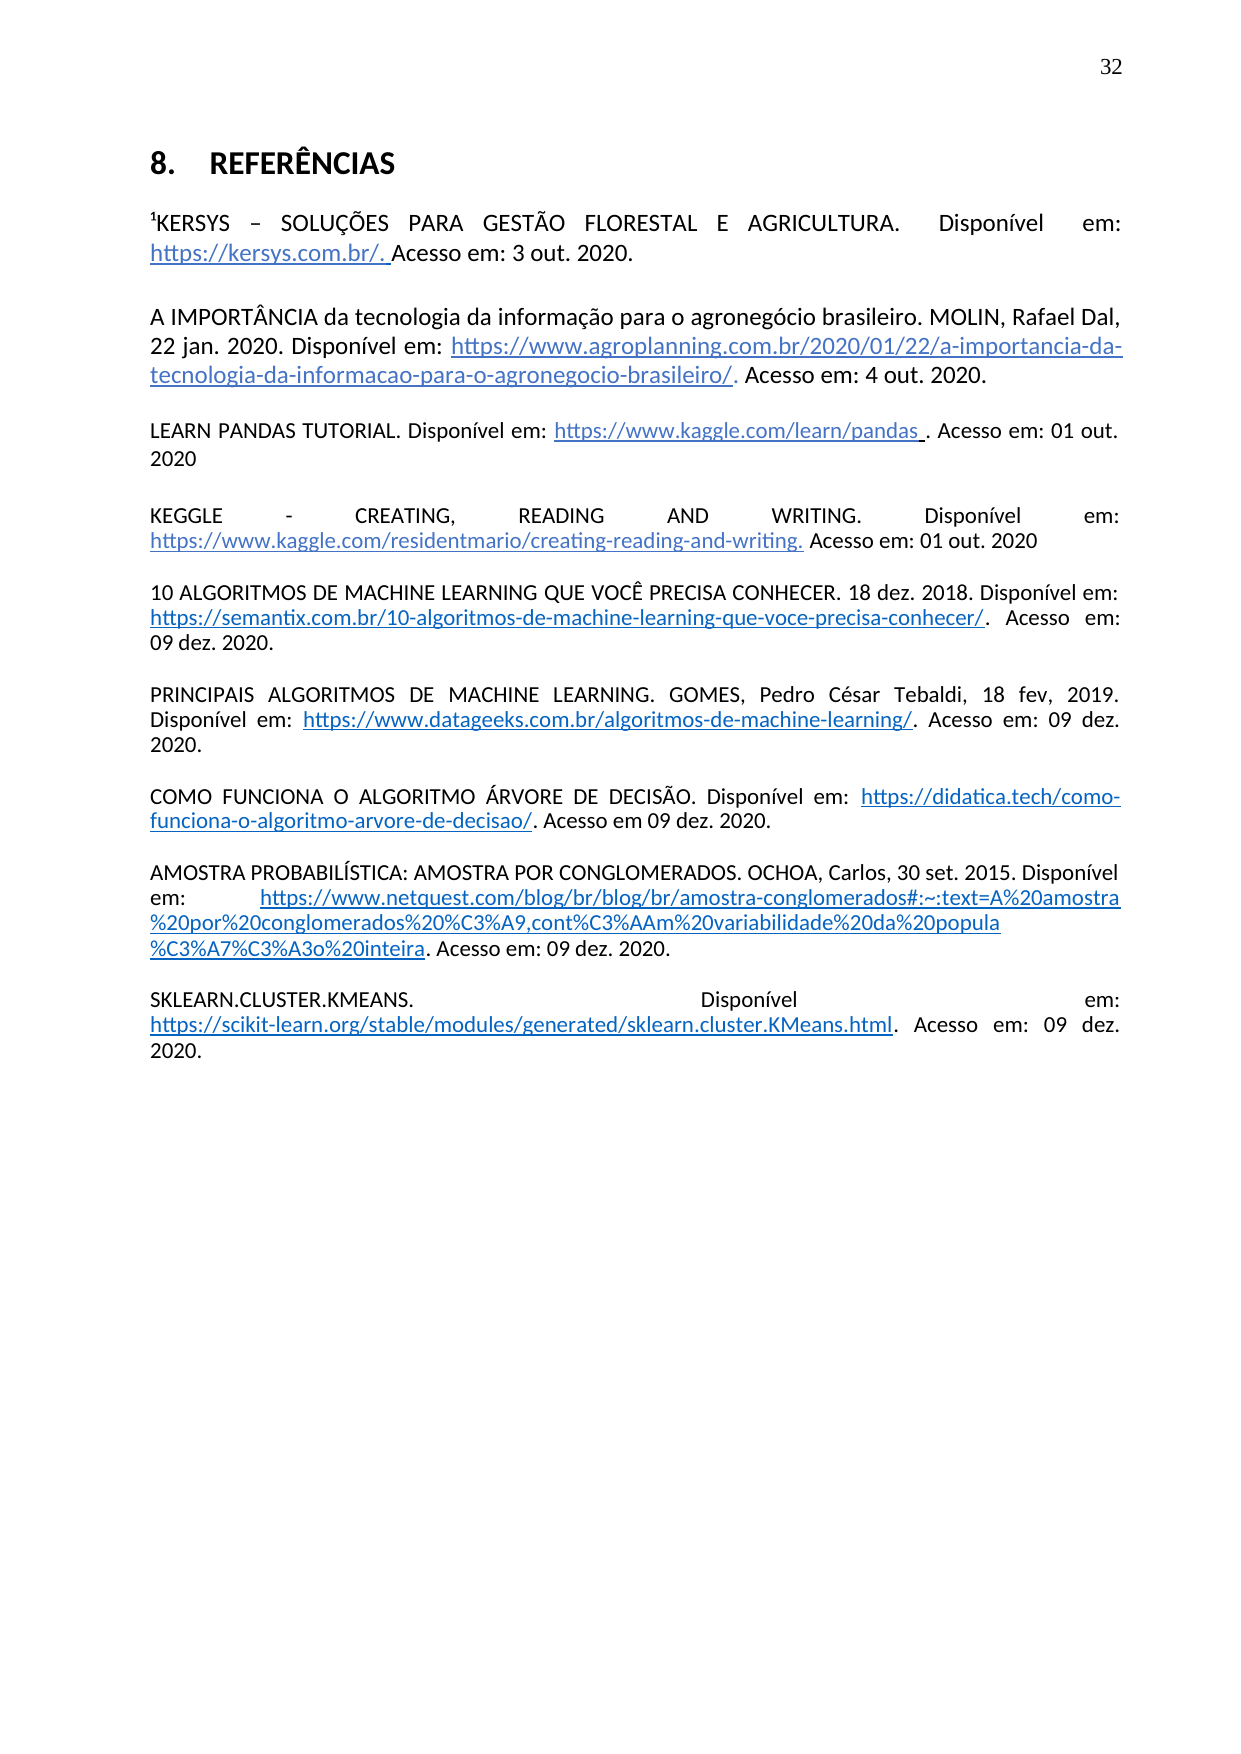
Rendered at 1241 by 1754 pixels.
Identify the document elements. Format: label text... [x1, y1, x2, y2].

text KEGGLE - CREATING, READING AND WRITING. Disponível em: https://www.kaggle.com/residentmario/creating-reading-and-writing. Acesso em: 01 out. 2020 [150, 504, 1121, 554]
text COMO FUNCIONA O ALGORITMO ÁRVORE DE DECISÃO. Disponível em: https://didatica.tech/como-funciona-o-algoritmo-arvore-de-decisao/. Acesso em 09 dez. 2020. [150, 784, 1121, 835]
text LEARN PANDAS TUTORIAL. Disponível em: https://www.kaggle.com/learn/pandas . Acesso em: 01 out. 2020 [150, 416, 1118, 472]
text A IMPORTÂNCIA da tecnologia da informação para o agronegócio brasileiro. MOLIN, Rafael Dal, 22 jan. 2020. Disponível em: https://www.agroplanning.com.br/2020/01/22/a-importancia-da-tecnologia-da-informacao-para-o-agronegocio-brasileiro/. Acesso em: 4 out. 2020. [150, 302, 1123, 389]
text SKLEARN.CLUSTER.KMEANS. Disponível em: https://scikit-learn.org/stable/modules/generated/sklearn.cluster.KMeans.html. Acesso em: 09 dez. 2020. [150, 987, 1121, 1064]
text 10 ALGORITMOS DE MACHINE LEARNING QUE VOCÊ PRECISA CONHECER. 18 dez. 2018. Disponível em: https://semantix.com.br/10-algoritmos-de-machine-learning-que-voce-precisa-conhecer/. Acesso em: 09 dez. 2020. [150, 580, 1121, 656]
text ¹KERSYS – SOLUÇÕES PARA GESTÃO FLORESTAL E AGRICULTURA. Disponível em: https://kersys.com.br/. Acesso em: 3 out. 2020. [150, 207, 1123, 268]
text PRINCIPAIS ALGORITMOS DE MACHINE LEARNING. GOMES, Pedro César Tebaldi, 18 fev, 2019. Disponível em: https://www.datageeks.com.br/algoritmos-de-machine-learning/. Acesso em: 09 dez. 2020. [150, 682, 1121, 758]
text AMOSTRA PROBABILÍSTICA: AMOSTRA POR CONGLOMERADOS. OCHOA, Carlos, 30 set. 2015. Disponível em: https://www.netquest.com/blog/br/blog/br/amostra-conglomerados#:~:text=A%20amostra%20por%20conglomerados%20%C3%A9,cont%C3%AAm%20variabilidade%20da%20popula%C3%A7%C3%A3o%20inteira. Acesso em: 09 dez. 2020. [150, 860, 1121, 962]
subtitle REFERÊNCIAS [150, 142, 1123, 183]
